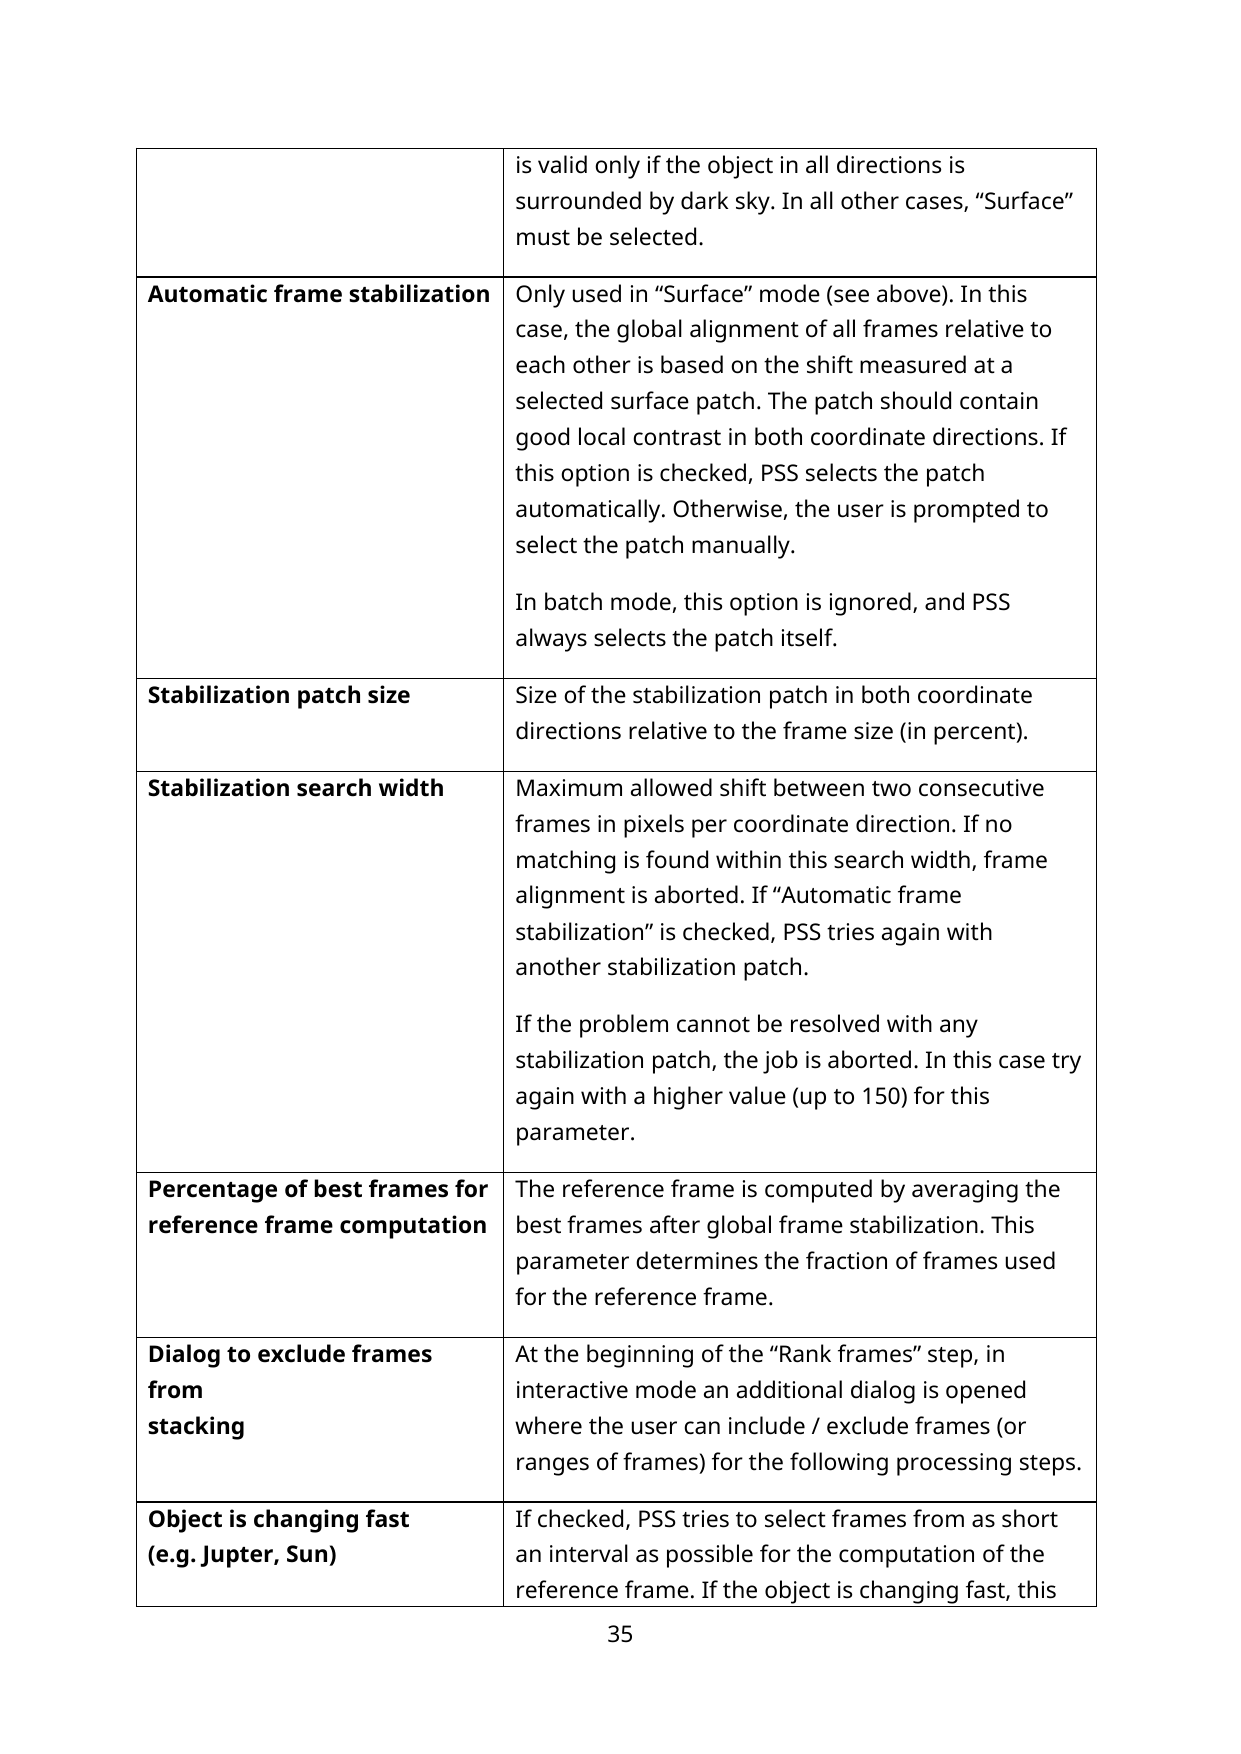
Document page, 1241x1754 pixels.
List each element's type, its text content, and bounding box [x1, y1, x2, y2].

table_cell The reference frame is computed by averaging the best frames after global frame stabilization. This parameter determines the fraction of frames used for the reference frame. [504, 1173, 1096, 1337]
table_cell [137, 149, 503, 276]
table_cell Stabilization patch size [137, 679, 503, 771]
table_cell Only used in “Surface” mode (see above). In this case, the global alignment of all frames relative to each other is based on the shift measured at a selected surface patch. The patch should contain good local contrast in both coordinate directions. If this option is checked, PSS selects the patch automatically. Otherwise, the user is prompted to select the patch manually. In batch mode, this option is ignored, and PSS always selects the patch itself. [504, 278, 1096, 678]
table_cell Automatic frame stabilization [137, 278, 503, 678]
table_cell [137, 1503, 503, 1606]
table_cell Size of the stabilization patch in both coordinate directions relative to the frame size (in percent). [504, 679, 1096, 771]
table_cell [504, 149, 1096, 276]
table_cell At the beginning of the “Rank frames” step, in interactive mode an additional dialog is opened where the user can include / exclude frames (or ranges of frames) for the following processing steps. [504, 1338, 1096, 1501]
table_cell Stabilization search width [137, 772, 503, 1172]
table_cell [504, 1503, 1096, 1606]
table_cell Dialog to exclude frames from stacking [137, 1338, 503, 1501]
table_cell Maximum allowed shift between two consecutive frames in pixels per coordinate direction. If no matching is found within this search width, frame alignment is aborted. If “Automatic frame stabilization” is checked, PSS tries again with another stabilization patch. If the problem cannot be resolved with any stabilization patch, the job is aborted. In this case try again with a higher value (up to 150) for this parameter. [504, 772, 1096, 1172]
table_cell Percentage of best frames for reference frame computation [137, 1173, 503, 1337]
